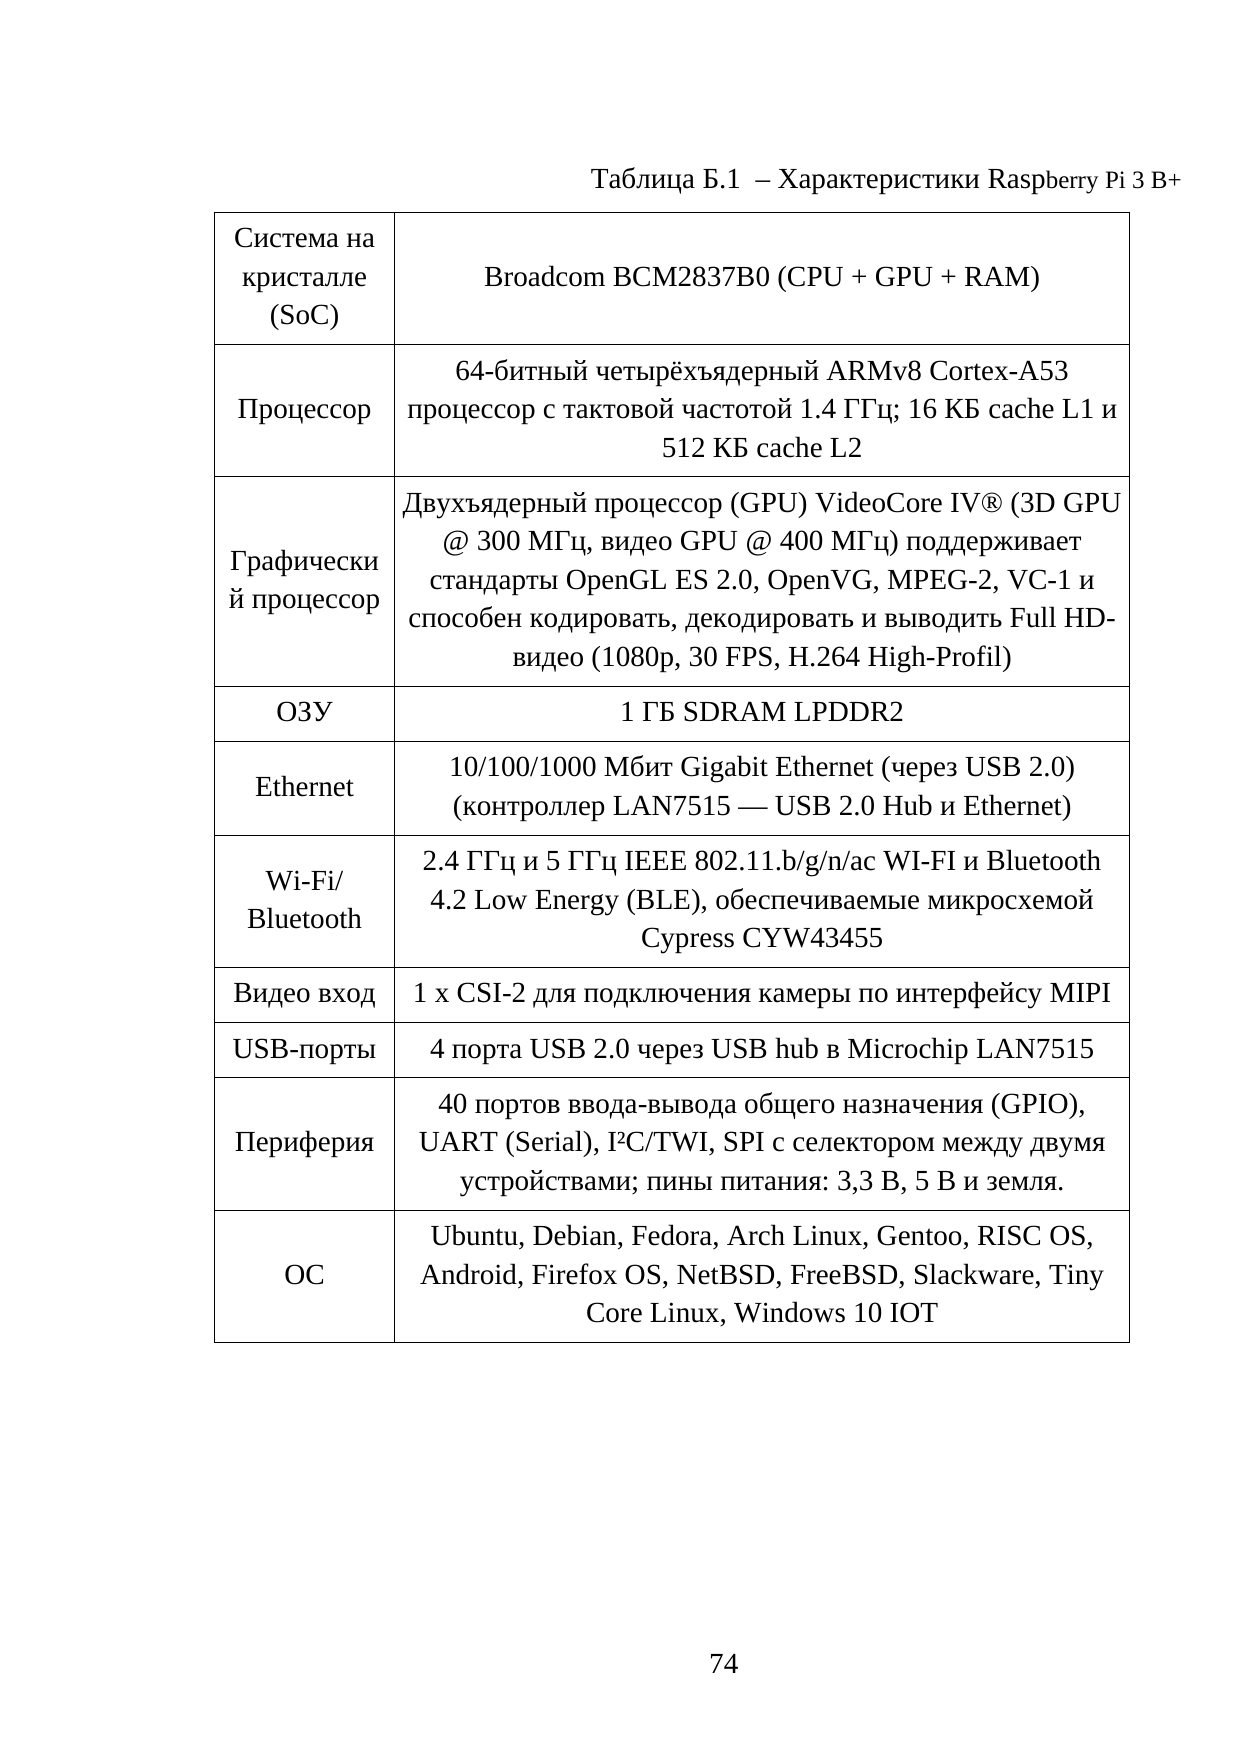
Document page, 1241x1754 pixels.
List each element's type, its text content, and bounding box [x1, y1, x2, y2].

table_cell Процессор [215, 345, 394, 476]
table_header Система на кристалле (SoC) [215, 213, 394, 344]
table_cell 1 ГБ SDRAM LPDDR2 [395, 687, 1129, 741]
table_cell Видео вход [215, 968, 394, 1022]
table_cell 10/100/1000 Мбит Gigabit Ethernet (через USB 2.0) (контроллер LAN7515 — USB 2.0 Hub и Ethernet) [395, 742, 1129, 834]
table_cell USB-порты [215, 1023, 394, 1077]
table_cell 40 портов ввода-вывода общего назначения (GPIO), UART (Serial), I²C/TWI, SPI с селектором между двумя устройствами; пины питания: 3,3 В, 5 В и земля. [395, 1078, 1129, 1209]
table_cell Графический процессор [215, 477, 394, 686]
table_cell Периферия [215, 1078, 394, 1209]
table_cell ОЗУ [215, 687, 394, 741]
table_cell 1 x CSI-2 для подключения камеры по интерфейсу MIPI [395, 968, 1129, 1022]
text Таблица Б.1 – Характеристики Raspberry Pi 3 B+ [177, 161, 1181, 195]
table_cell 64-битный четырёхъядерный ARMv8 Cortex-A53 процессор с тактовой частотой 1.4 ГГц; 16 КБ cache L1 и 512 КБ cache L2 [395, 345, 1129, 476]
table_cell Двухъядерный процессор (GPU) VideoCore IV® (3D GPU @ 300 МГц, видео GPU @ 400 МГц) поддерживает стандарты OpenGL ES 2.0, OpenVG, MPEG-2, VC-1 и способен кодировать, декодировать и выводить Full HD-видео (1080p, 30 FPS, H.264 High-Profil) [395, 477, 1129, 686]
table_cell Wi-Fi/Bluetooth [215, 836, 394, 967]
table_cell Ubuntu, Debian, Fedora, Arch Linux, Gentoo, RISC OS, Android, Firefox OS, NetBSD, FreeBSD, Slackware, Tiny Core Linux, Windows 10 IOT [395, 1211, 1129, 1342]
table_cell ОС [215, 1211, 394, 1342]
table_cell Ethernet [215, 742, 394, 834]
table_cell 4 порта USB 2.0 через USB hub в Microchip LAN7515 [395, 1023, 1129, 1077]
table_cell 2.4 ГГц и 5 ГГц IEEE 802.11.b/g/n/ac WI-FI и Bluetooth 4.2 Low Energy (BLE), обеспечиваемые микросхемой Cypress CYW43455 [395, 836, 1129, 967]
table_header Broadcom BCM2837B0 (CPU + GPU + RAM) [395, 213, 1129, 344]
